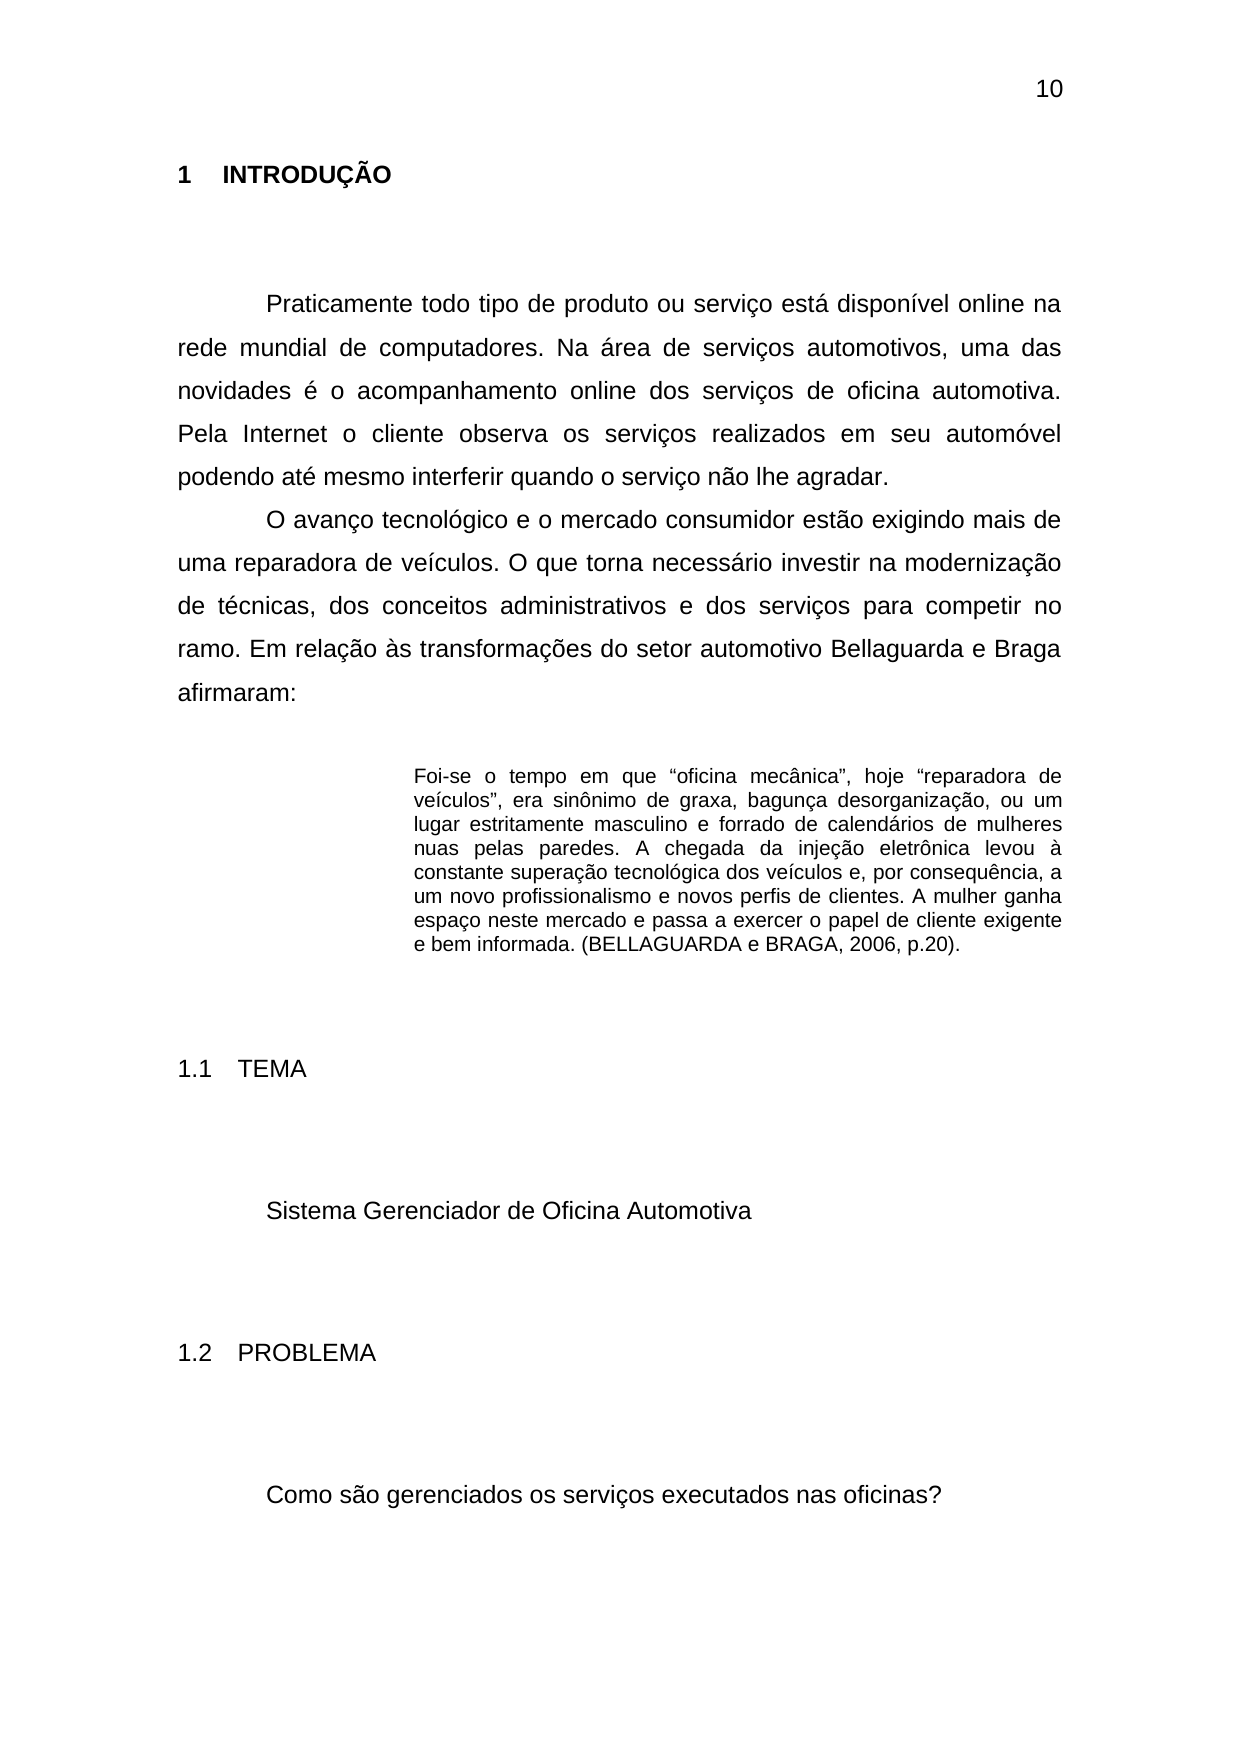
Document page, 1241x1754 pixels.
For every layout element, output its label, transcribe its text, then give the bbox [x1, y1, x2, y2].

subtitle Problema [177, 1338, 1063, 1367]
subtitle INTRODUÇÃO [177, 160, 1063, 189]
text O avanço tecnológico e o mercado consumidor estão exigindo mais de uma reparadora de veículos. O que torna necessário investir na modernização de técnicas, dos conceitos administrativos e dos serviços para competir no ramo. Em relação às transformações do setor automotivo Bellaguarda e Braga afirmaram: [177, 505, 1063, 706]
text Foi-se o tempo em que “oficina mecânica”, hoje “reparadora de veículos”, era sinônimo de graxa, bagunça desorganização, ou um lugar estritamente masculino e forrado de calendários de mulheres nuas pelas paredes. A chegada da injeção eletrônica levou à constante superação tecnológica dos veículos e, por consequência, a um novo profissionalismo e novos perfis de clientes. A mulher ganha espaço neste mercado e passa a exercer o papel de cliente exigente e bem informada. (BELLAGUARDA e BRAGA, 2006, p.20). [413, 764, 1063, 955]
text Praticamente todo tipo de produto ou serviço está disponível online na rede mundial de computadores. Na área de serviços automotivos, uma das novidades é o acompanhamento online dos serviços de oficina automotiva. Pela Internet o cliente observa os serviços realizados em seu automóvel podendo até mesmo interferir quando o serviço não lhe agradar. [177, 289, 1063, 491]
subtitle Tema [177, 1054, 1063, 1083]
text Como são gerenciados os serviços executados nas oficinas? [177, 1480, 1063, 1508]
text Sistema Gerenciador de Oficina Automotiva [177, 1196, 1063, 1225]
